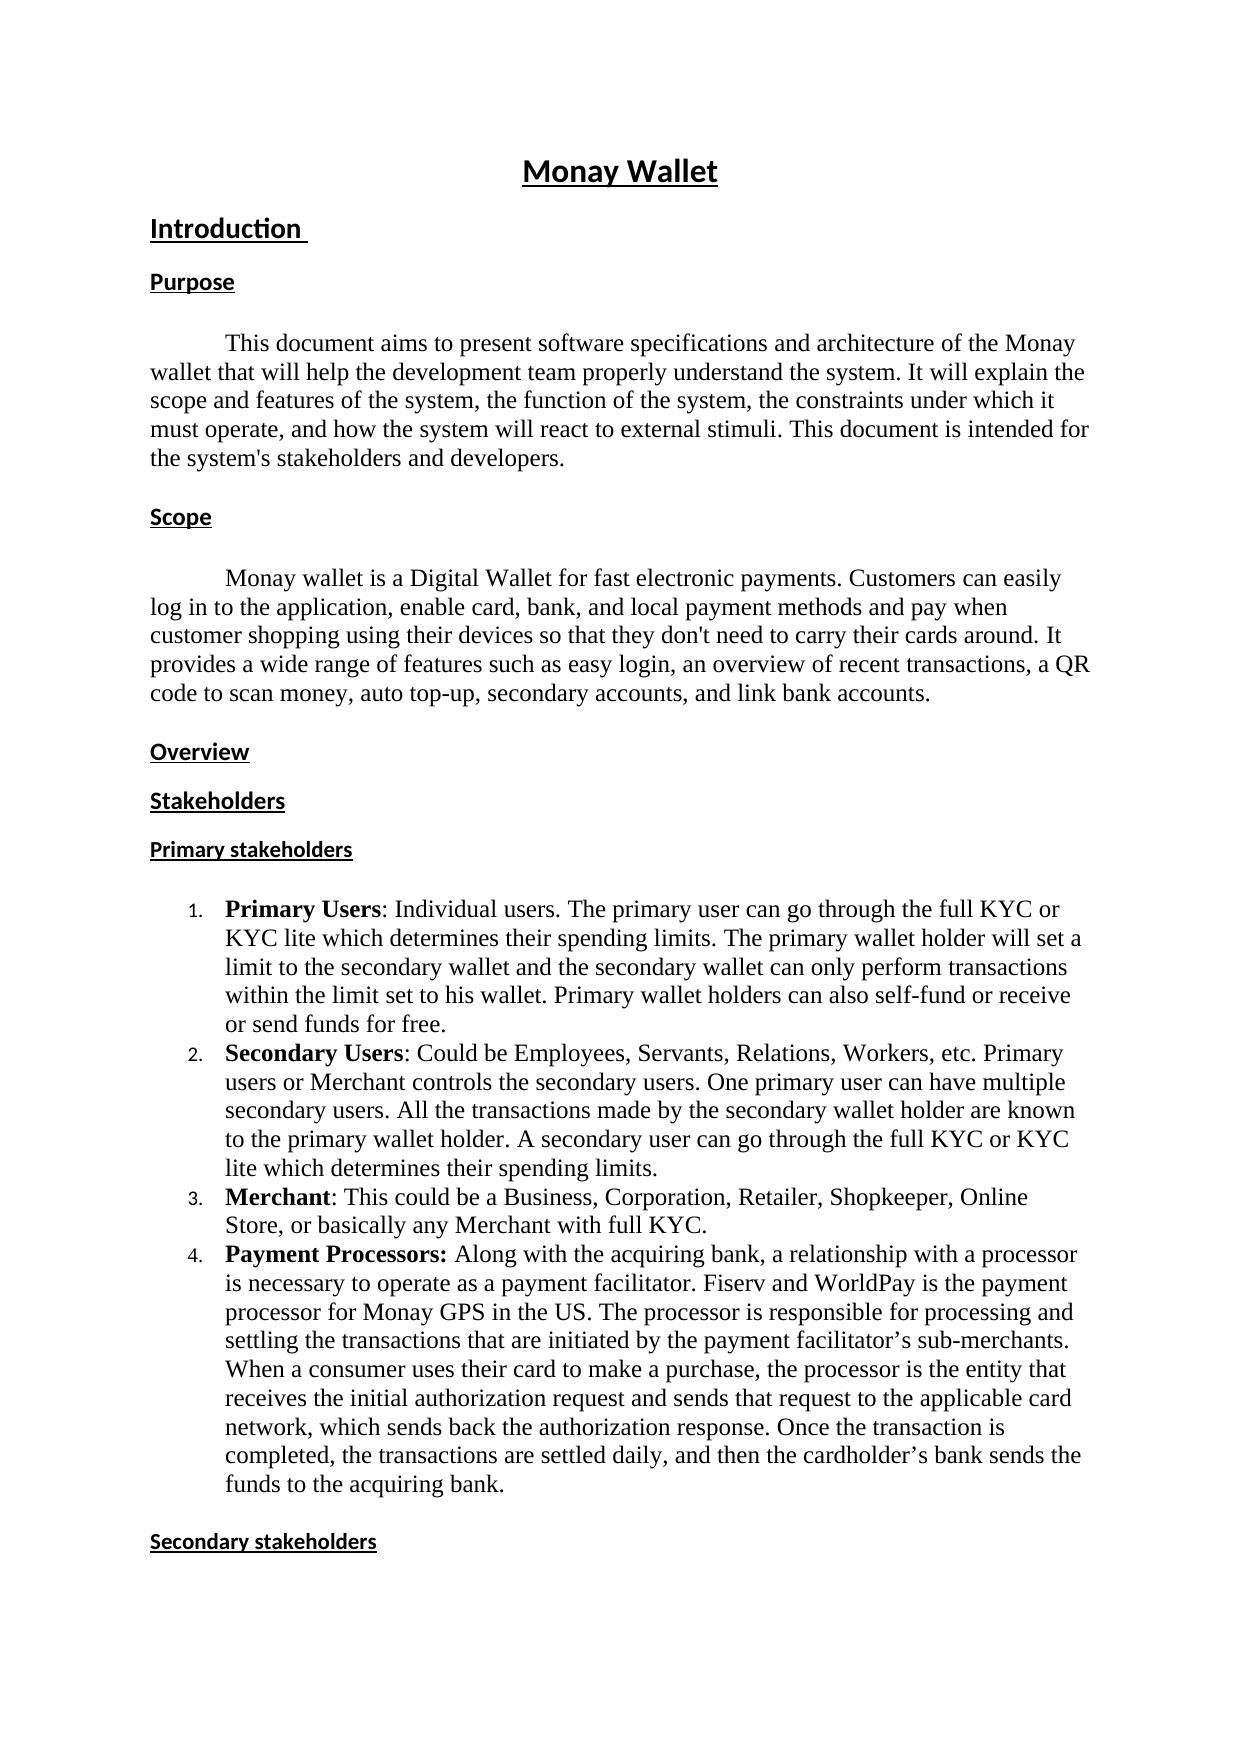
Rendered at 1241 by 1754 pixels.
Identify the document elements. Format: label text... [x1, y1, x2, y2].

text Introduction [150, 211, 1090, 246]
text Scope [150, 501, 1090, 531]
list Payment Processors: Along with the acquiring bank, a relationship with a processor is necessary to operate as a payment facilitator. Fiserv and WorldPay is the payment processor for Monay GPS in the US. The processor is responsible for processing and settling the transactions that are initiated by the payment facilitator’s sub-merchants. When a consumer uses their card to make a purchase, the processor is the entity that receives the initial authorization request and sends that request to the applicable card network, which sends back the authorization response. Once the transaction is completed, the transactions are settled daily, and then the cardholder’s bank sends the funds to the acquiring bank. [187, 1327, 1090, 1586]
text Monay Wallet [150, 150, 1090, 191]
text Overview [150, 736, 1090, 766]
text Stakeholders [150, 785, 1090, 816]
text This document aims to present software specifications and architecture of the Monay wallet that will help the development team properly understand the system. It will explain the scope and features of the system, the function of the system, the constraints under which it must operate, and how the system will react to external stimuli. This document is intended for the system's stakeholders and developers. [150, 328, 1090, 472]
list Merchant: This could be a Business, Corporation, Retailer, Shopkeeper, Online Store, or basically any Merchant with full KYC. [187, 1240, 1090, 1298]
text Purpose [150, 266, 1090, 296]
text Primary stakeholders [150, 835, 1090, 863]
list Secondary Users: Could be Employees, Servants, Relations, Workers, etc. Primary users or Merchant controls the secondary users. One primary user can have multiple secondary users. All the transactions made by the secondary wallet holder are known to the primary wallet holder. A secondary user can go through the full KYC or KYC lite which determines their spending limits. [187, 1067, 1090, 1211]
list Primary Users: Individual users. The primary user can go through the full KYC or KYC lite which determines their spending limits. The primary wallet holder will set a limit to the secondary wallet and the secondary wallet can only perform transactions within the limit set to his wallet. Primary wallet holders can also self-fund or receive or send funds for free. [187, 894, 1090, 1038]
text Monay wallet is a Digital Wallet for fast electronic payments. Customers can easily log in to the application, enable card, bank, and local payment methods and pay when customer shopping using their devices so that they don't need to carry their cards around. It provides a wide range of features such as easy login, an overview of recent transactions, a QR code to scan money, auto top-up, secondary accounts, and link bank accounts. [150, 563, 1090, 707]
